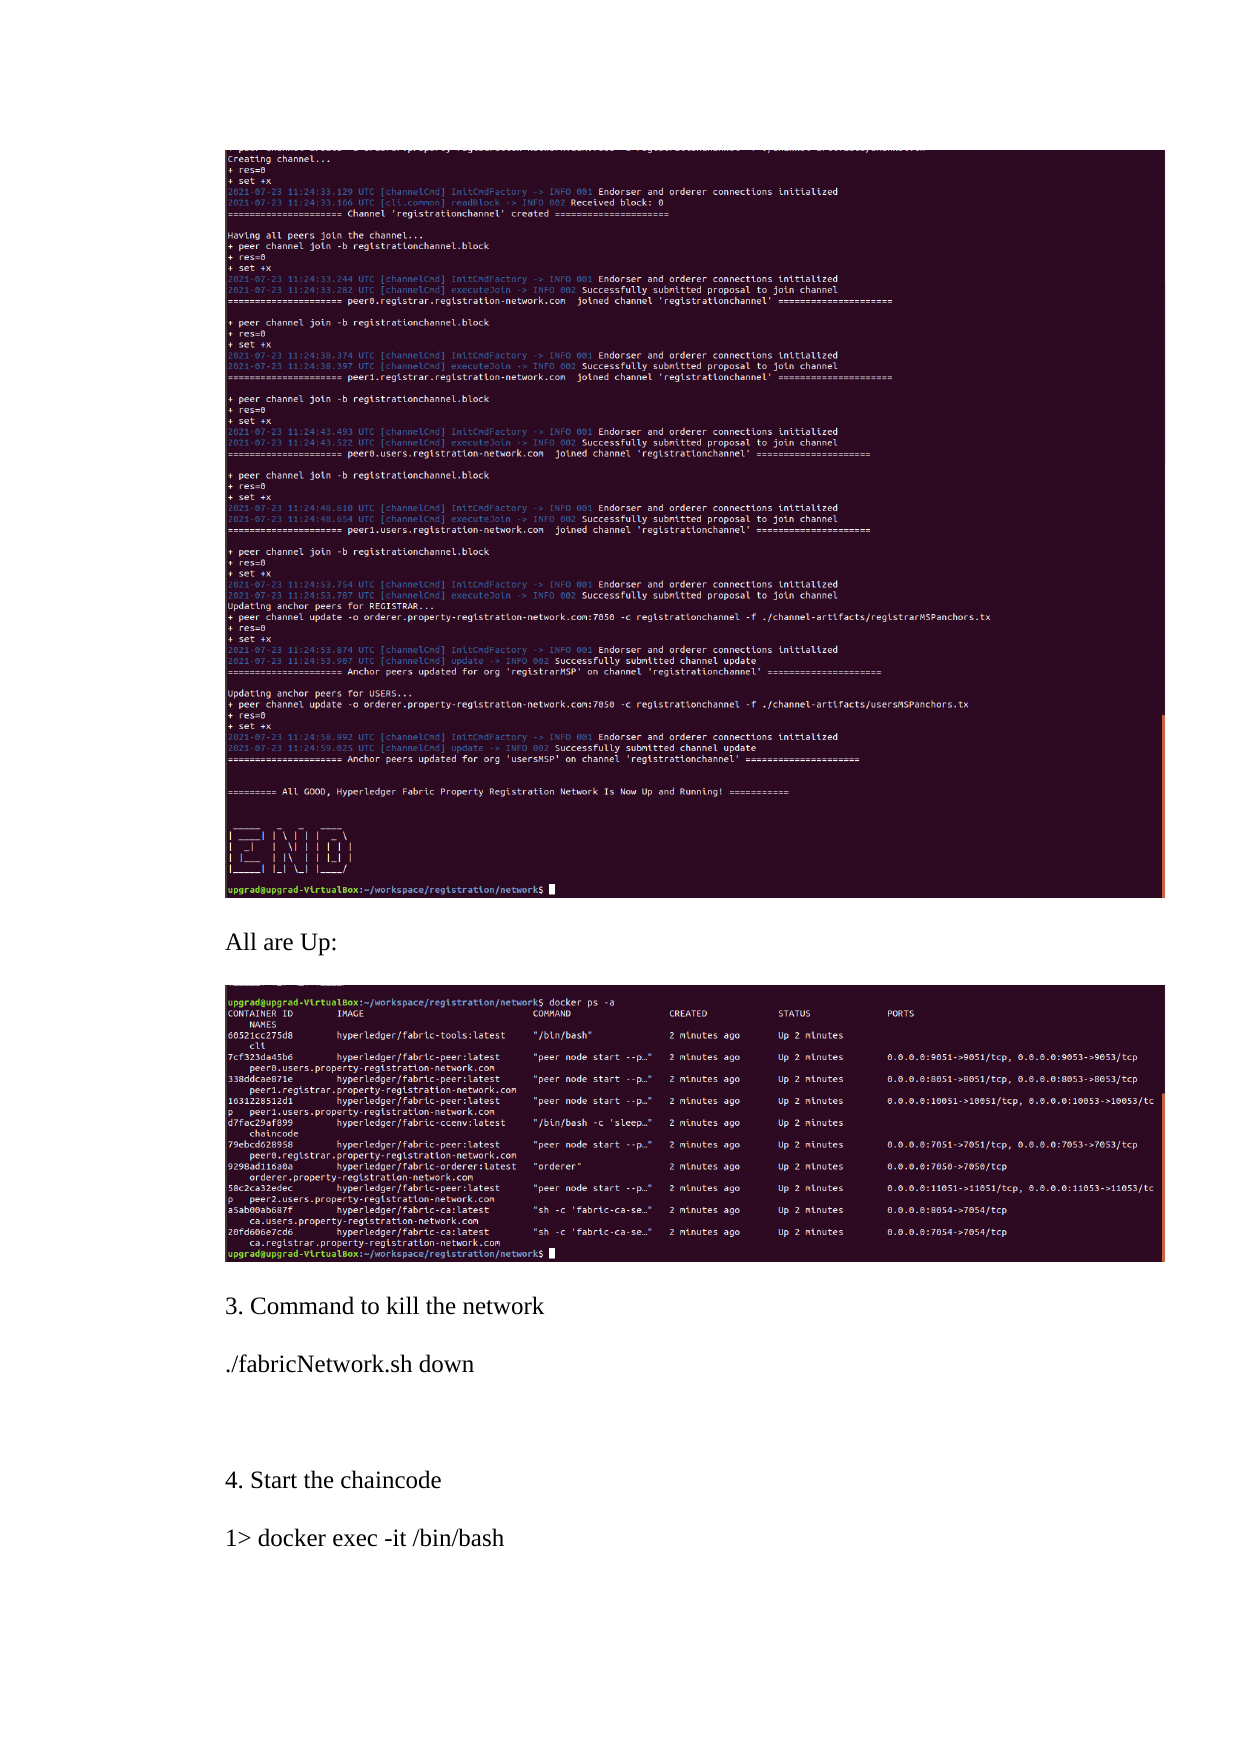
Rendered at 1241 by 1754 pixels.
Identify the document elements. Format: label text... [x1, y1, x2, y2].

text All are Up: [225, 927, 1090, 956]
text 1> docker exec -it /bin/bash [225, 1523, 1090, 1552]
picture [225, 985, 1166, 1262]
picture [225, 150, 1166, 898]
text 4. Start the chaincode [225, 1465, 1090, 1494]
text ./fabricNetwork.sh down [225, 1349, 1090, 1378]
text 3. Command to kill the network [225, 1291, 1090, 1320]
